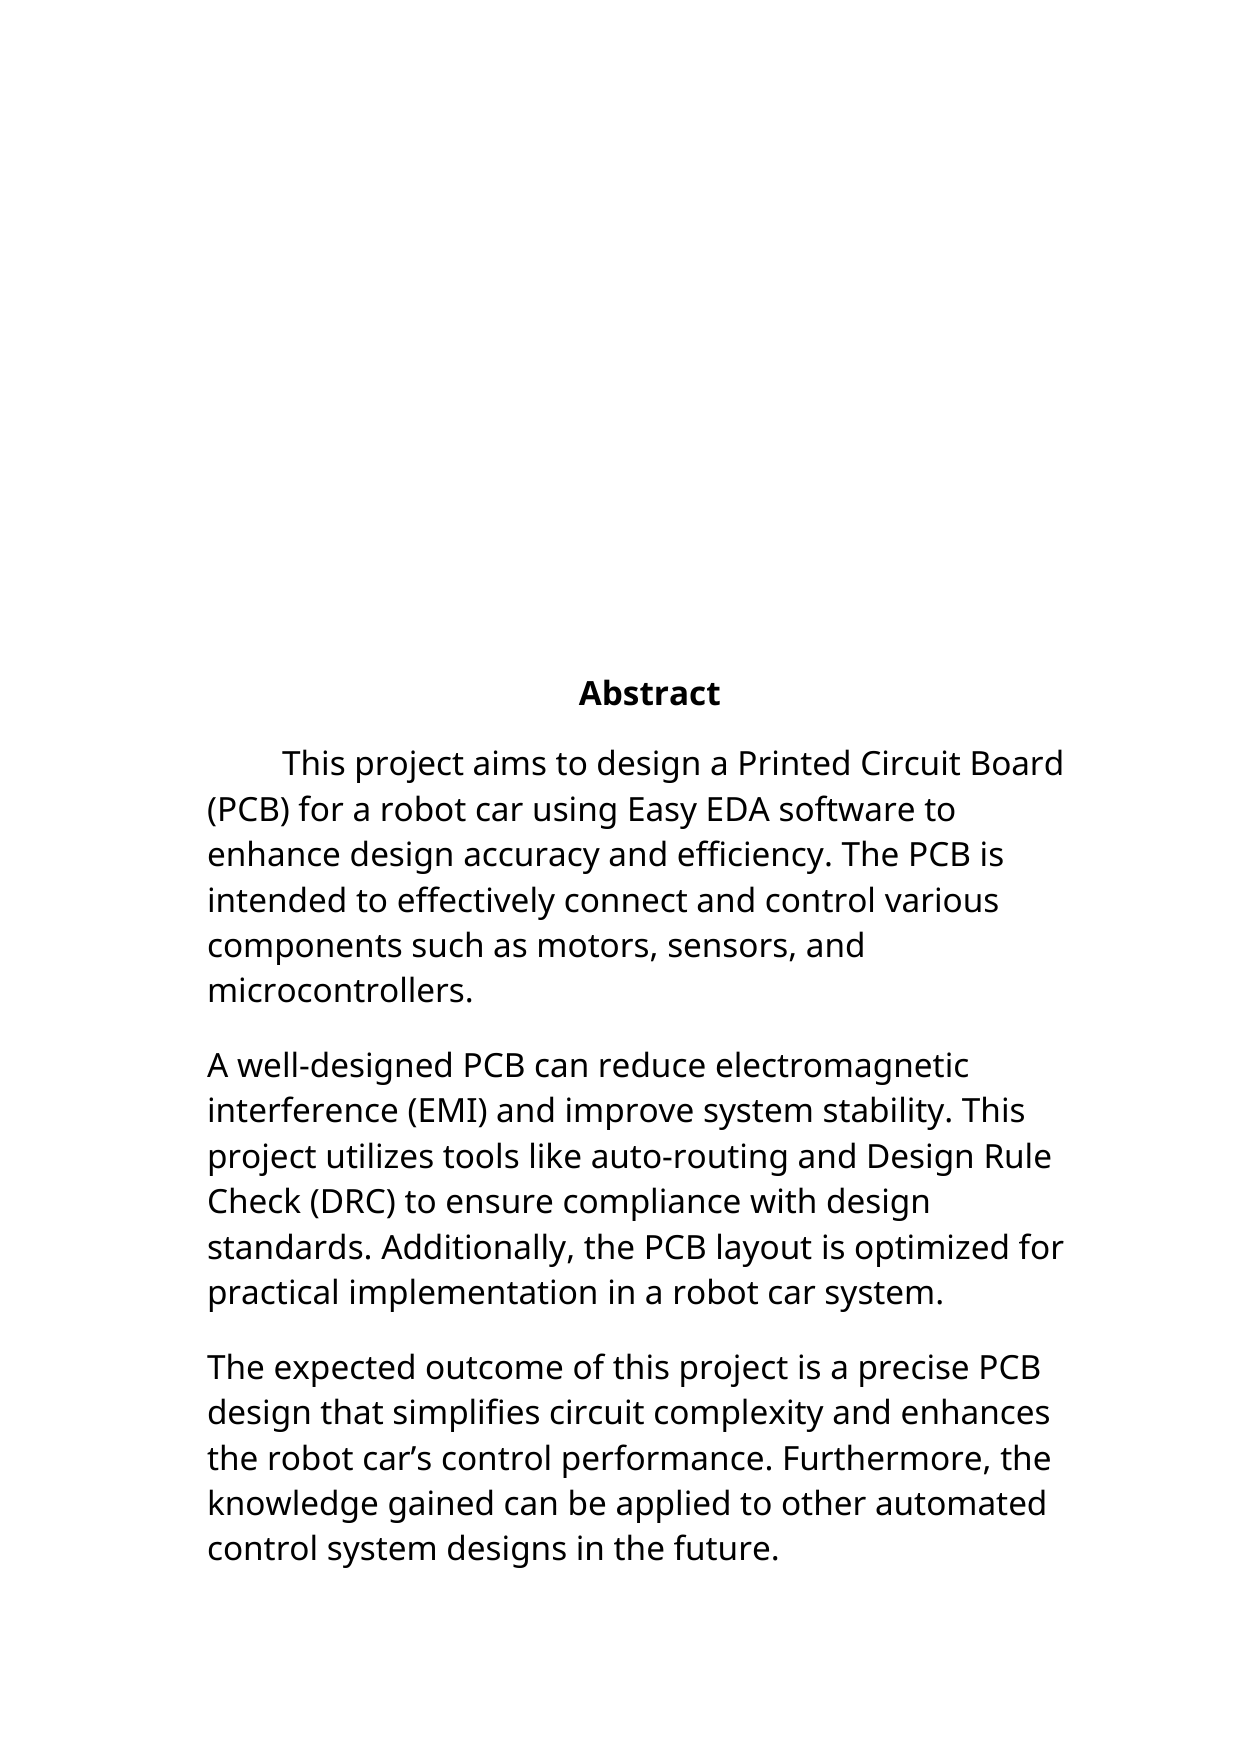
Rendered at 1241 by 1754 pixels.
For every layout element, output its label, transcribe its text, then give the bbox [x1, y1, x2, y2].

text This project aims to design a Printed Circuit Board (PCB) for a robot car using Easy EDA software to enhance design accuracy and efficiency. The PCB is intended to effectively connect and control various components such as motors, sensors, and microcontrollers. [207, 740, 1092, 1013]
text The expected outcome of this project is a precise PCB design that simplifies circuit complexity and enhances the robot car’s control performance. Furthermore, the knowledge gained can be applied to other automated control system designs in the future. [207, 1343, 1092, 1571]
text A well-designed PCB can reduce electromagnetic interference (EMI) and improve system stability. This project utilizes tools like auto-routing and Design Rule Check (DRC) to ensure compliance with design standards. Additionally, the PCB layout is optimized for practical implementation in a robot car system. [207, 1042, 1092, 1314]
text Abstract [207, 670, 1092, 715]
